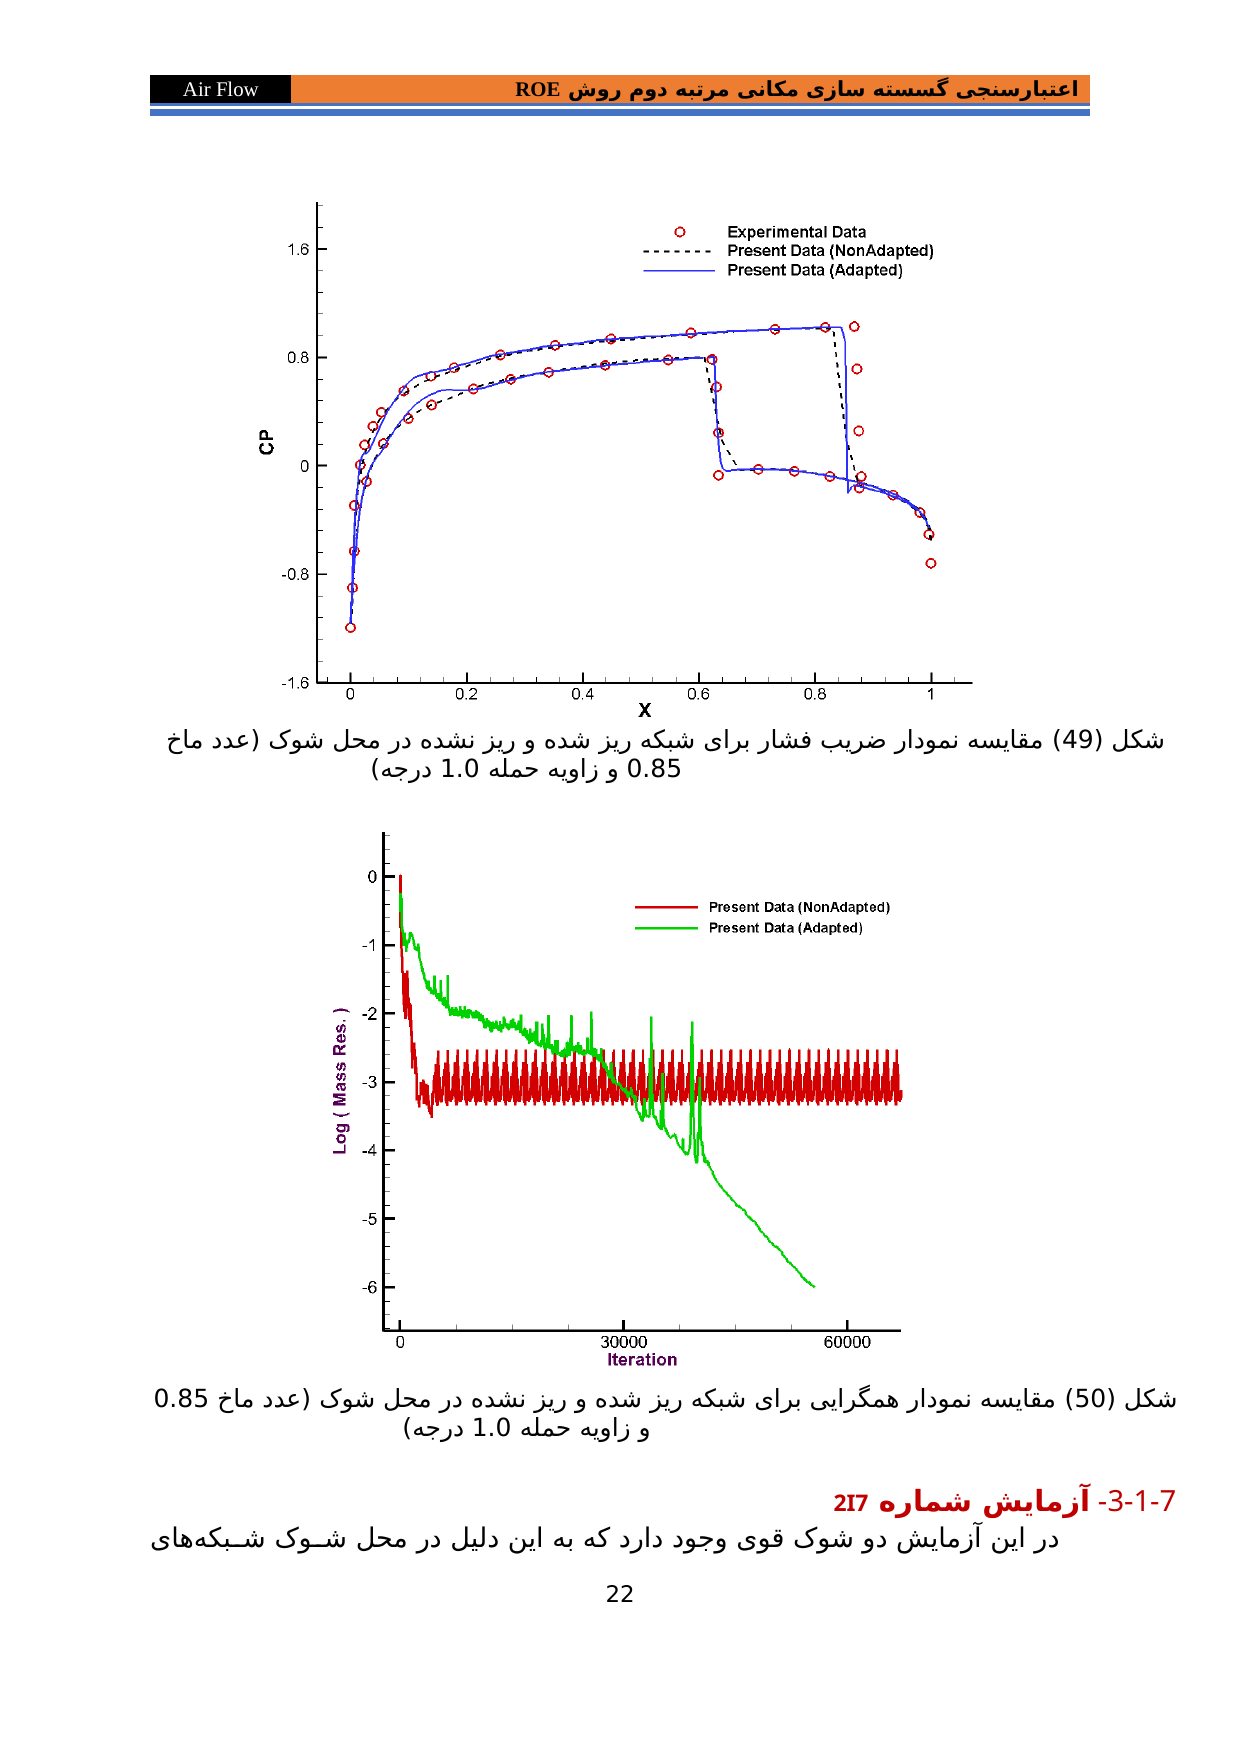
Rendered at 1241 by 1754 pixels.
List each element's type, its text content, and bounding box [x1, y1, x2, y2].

subtitle آزمایش شماره 2I7 [150, 1480, 1090, 1520]
text مقایسه نمودار همگرایی برای شبکه ریز شده و ریز نشده در محل شوک (عدد ماخ 0.85 و زاویه حمله 1.0 درجه) [150, 1384, 1060, 1443]
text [150, 1522, 1090, 1553]
text مقایسه نمودار ضریب فشار برای شبکه ریز شده و ریز نشده در محل شوک (عدد ماخ 0.85 و زاویه حمله 1.0 درجه) [150, 725, 1060, 783]
picture [257, 189, 983, 721]
picture [305, 820, 935, 1381]
